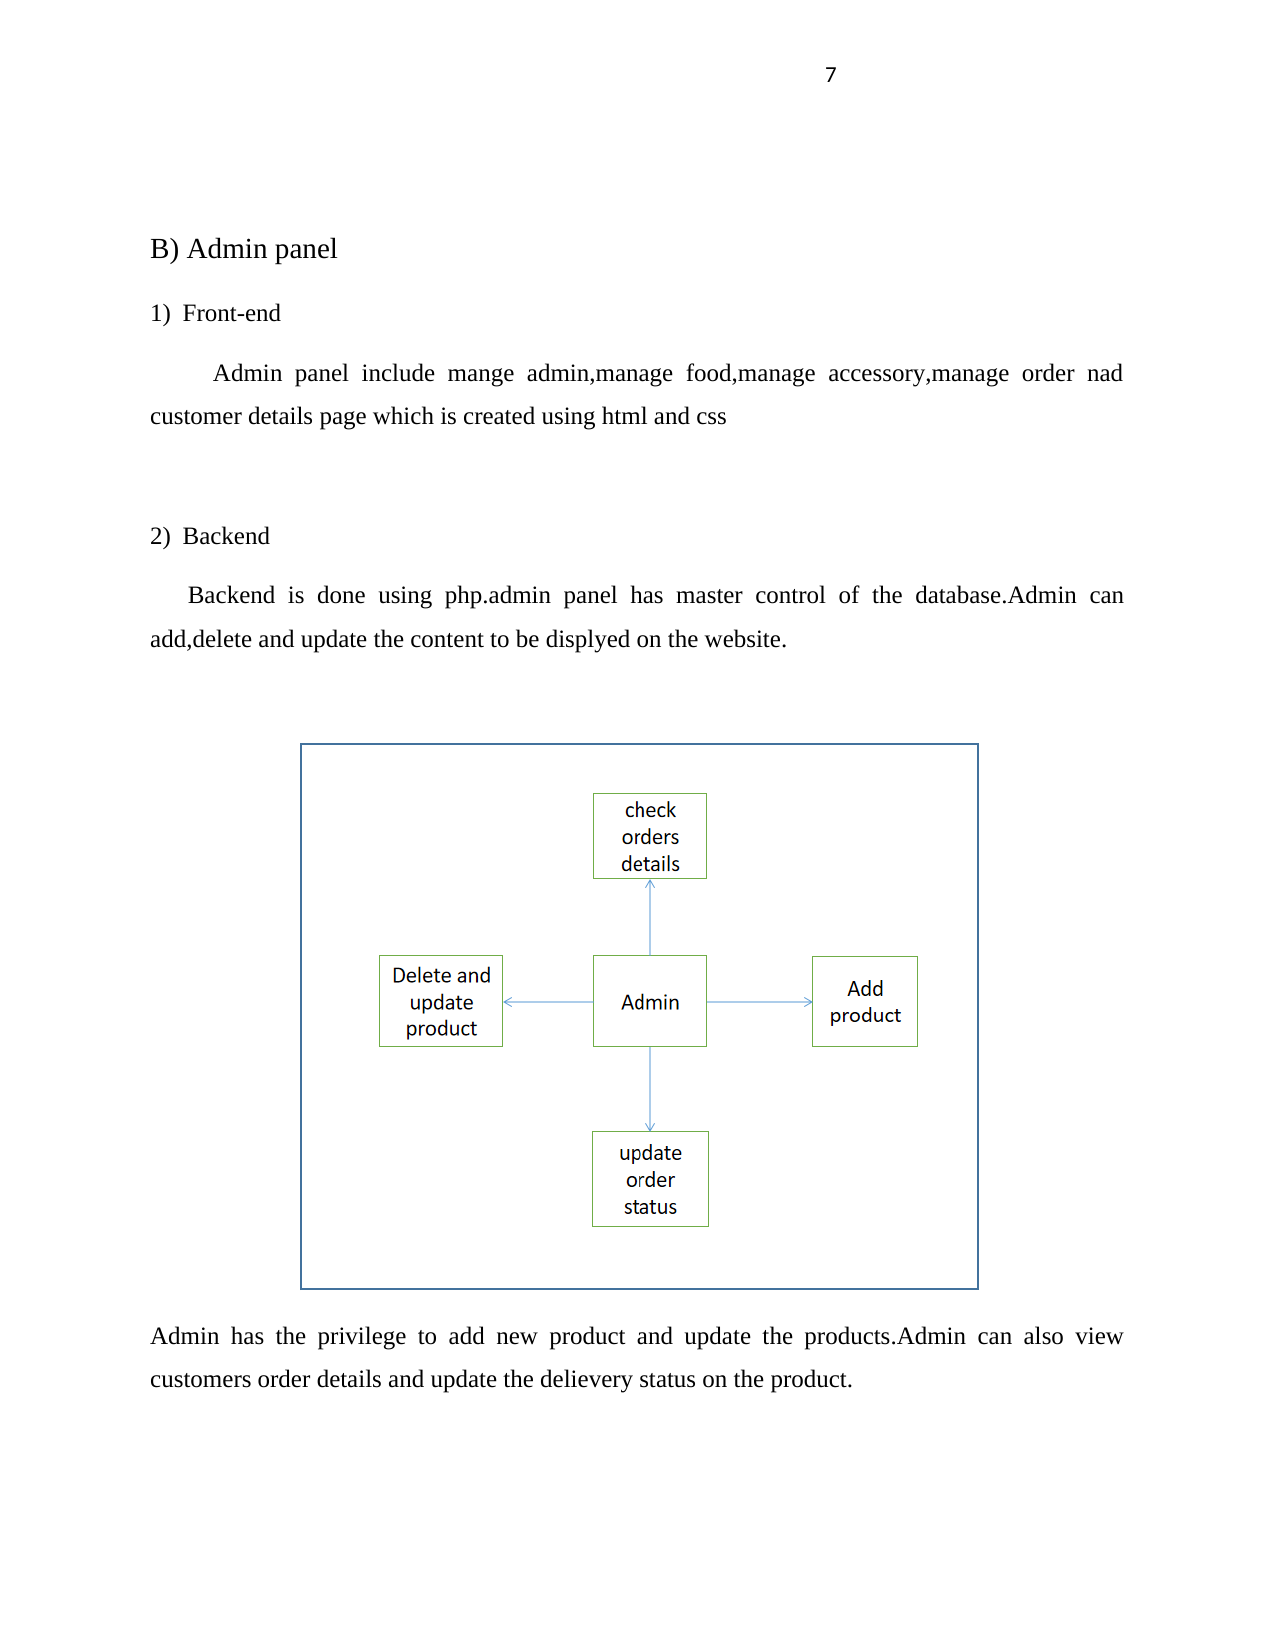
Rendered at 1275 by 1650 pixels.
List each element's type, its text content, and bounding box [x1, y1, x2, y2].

list Backend is done using php.admin panel has master control of the database.Admin can add,delete and update the content to be displyed on the website. [150, 581, 1125, 652]
picture [302, 745, 977, 1288]
list Admin has the privilege to add new product and update the products.Admin can also view customers order details and update the delievery status on the product. [150, 1321, 1125, 1393]
list Admin panel [150, 231, 1125, 265]
list Backend [150, 521, 1125, 549]
list Front-end [150, 298, 1125, 327]
list Admin panel include mange admin,manage food,manage accessory,manage order nad customer details page which is created using html and css [150, 358, 1125, 430]
